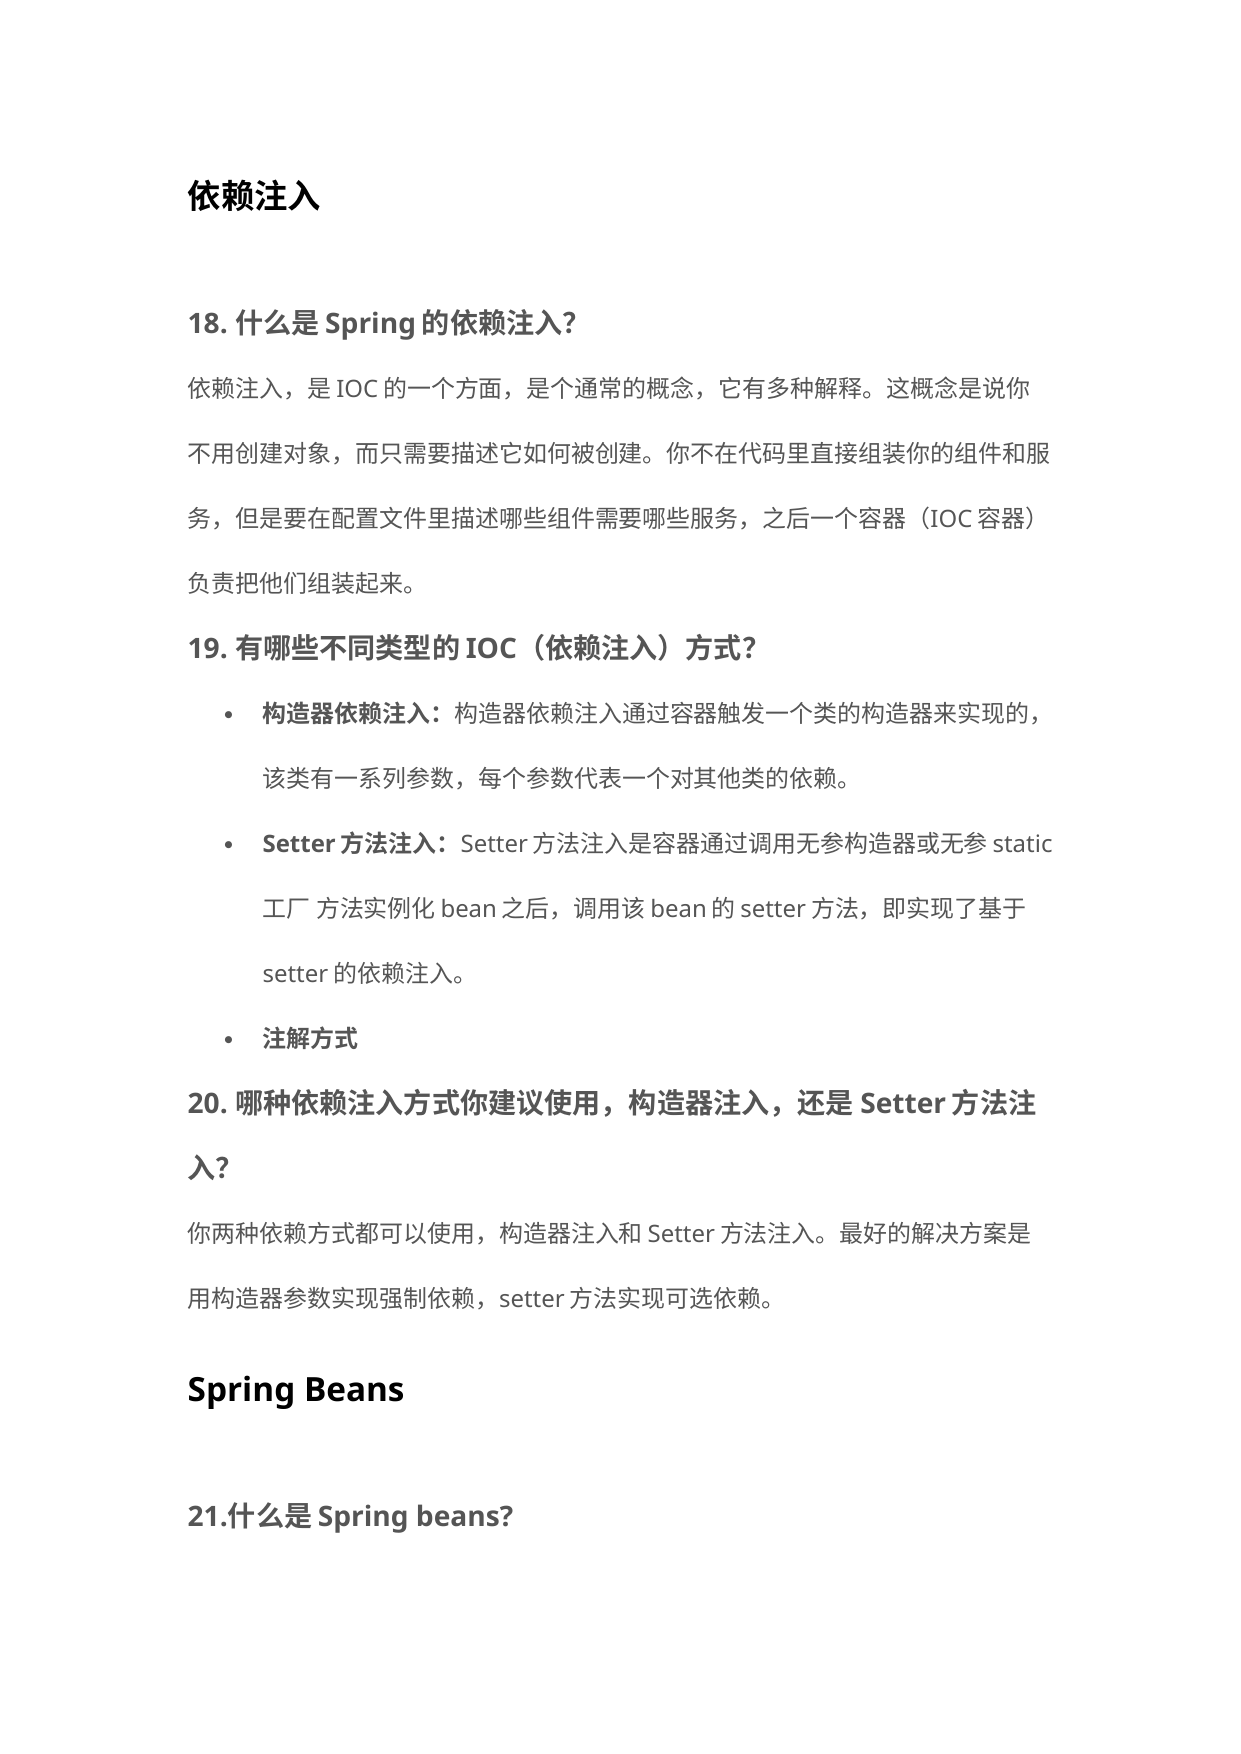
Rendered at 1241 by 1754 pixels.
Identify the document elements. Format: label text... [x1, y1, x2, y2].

text 你两种依赖方式都可以使用，构造器注入和Setter方法注入。最好的解决方案是用构造器参数实现强制依赖，setter方法实现可选依赖。 [187, 1199, 1053, 1329]
text 18. 什么是Spring的依赖注入？ [187, 289, 1053, 354]
text 19. 有哪些不同类型的IOC（依赖注入）方式？ [187, 614, 1053, 679]
text 20. 哪种依赖注入方式你建议使用，构造器注入，还是 Setter方法注入？ [187, 1069, 1053, 1199]
list 注解方式 [225, 1004, 1053, 1069]
subtitle Spring Beans [187, 1356, 1053, 1421]
text 21.什么是Spring beans? [187, 1481, 1053, 1546]
list 构造器依赖注入：构造器依赖注入通过容器触发一个类的构造器来实现的，该类有一系列参数，每个参数代表一个对其他类的依赖。 [225, 679, 1053, 809]
list Setter方法注入：Setter方法注入是容器通过调用无参构造器或无参static工厂 方法实例化bean之后，调用该bean的setter方法，即实现了基于setter的依赖注入。 [225, 809, 1053, 1004]
subtitle 依赖注入 [187, 162, 1053, 227]
text 依赖注入，是IOC的一个方面，是个通常的概念，它有多种解释。这概念是说你不用创建对象，而只需要描述它如何被创建。你不在代码里直接组装你的组件和服务，但是要在配置文件里描述哪些组件需要哪些服务，之后一个容器（IOC容器）负责把他们组装起来。 [187, 354, 1053, 614]
